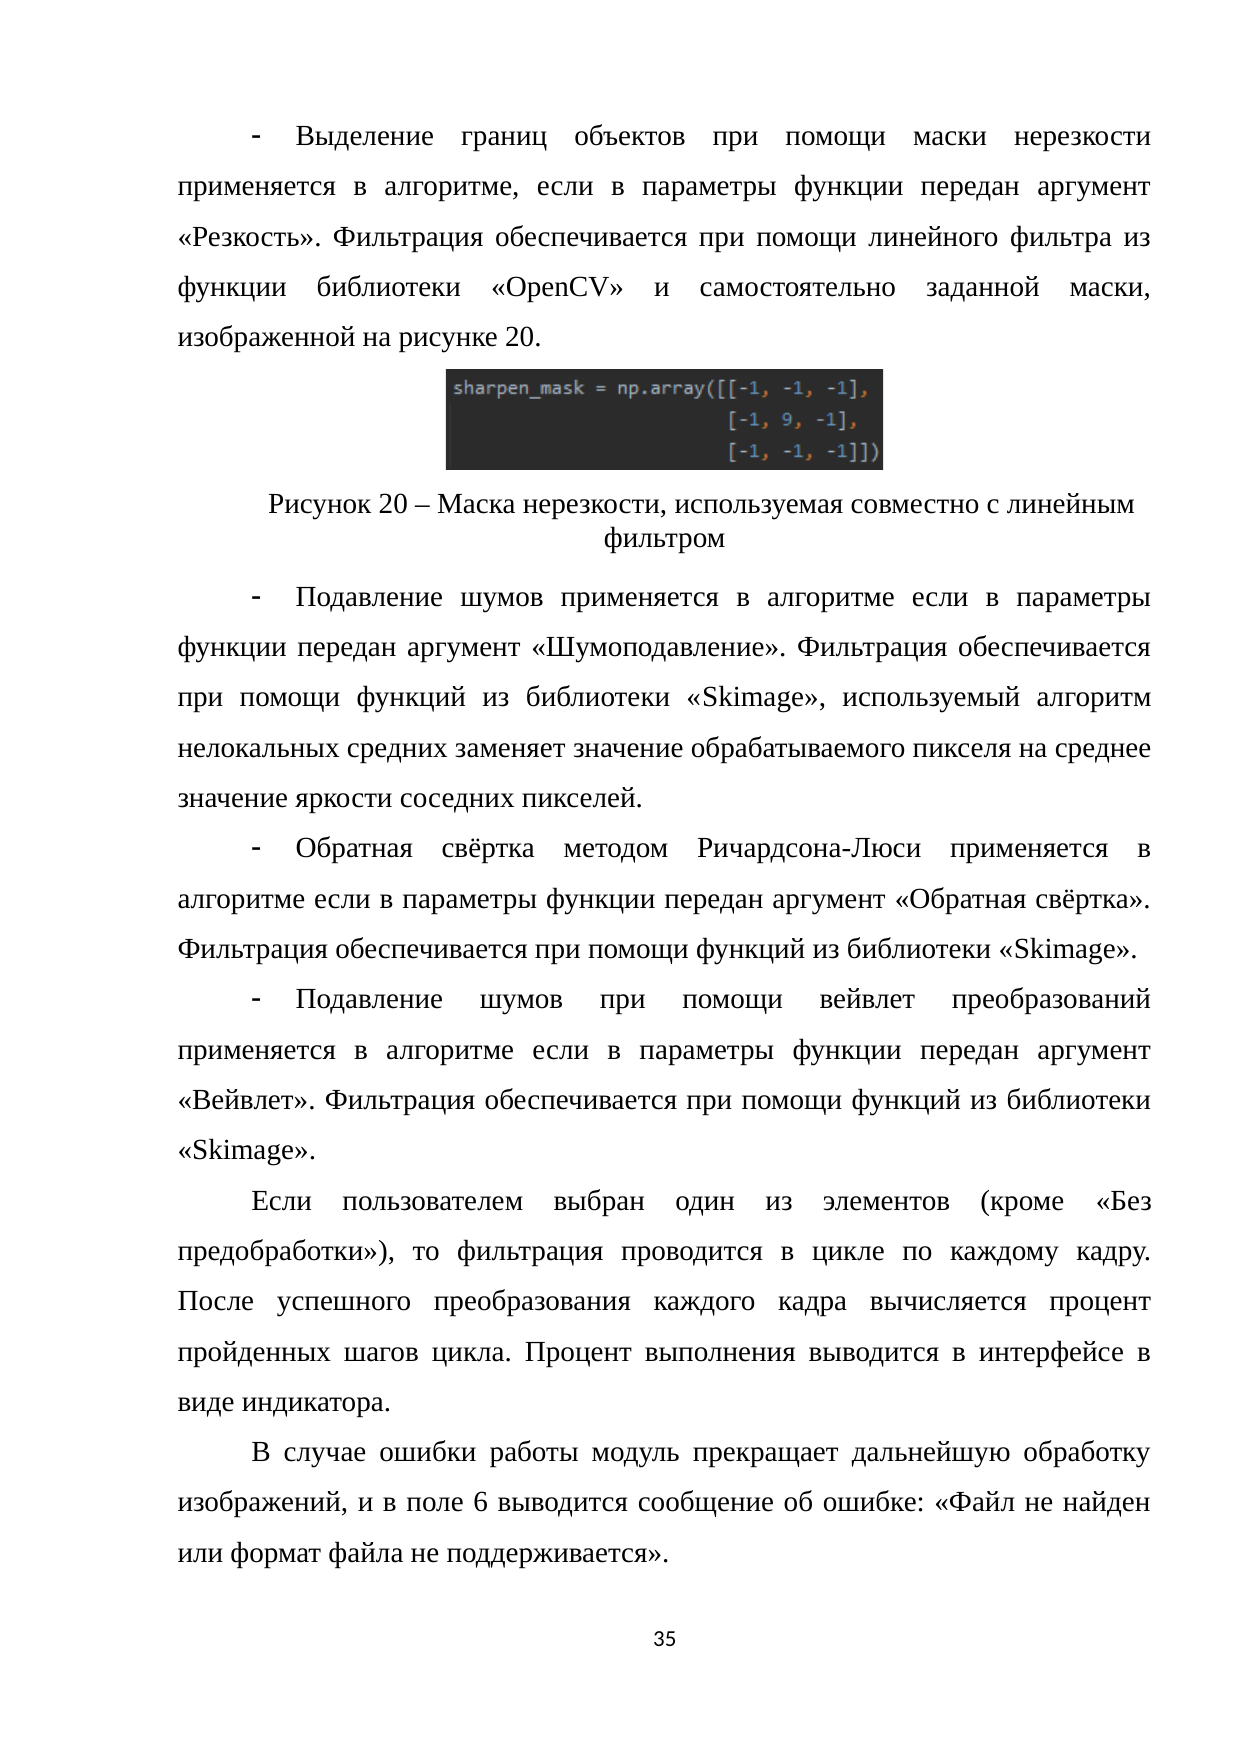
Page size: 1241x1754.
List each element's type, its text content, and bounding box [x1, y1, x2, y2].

text Если пользователем выбран один из элементов (кроме «Без предобработки»), то фильтрация проводится в цикле по каждому кадру. После успешного преобразования каждого кадра вычисляется процент пройденных шагов цикла. Процент выполнения выводится в интерфейсе в виде индикатора. [177, 1183, 1152, 1417]
text В случае ошибки работы модуль прекращает дальнейшую обработку изображений, и в поле 6 выводится сообщение об ошибке: «Файл не найден или формат файла не поддерживается». [177, 1434, 1152, 1568]
list Подавление шумов при помощи вейвлет преобразований применяется в алгоритме если в параметры функции передан аргумент «Вейвлет». Фильтрация обеспечивается при помощи функций из библиотеки «Skimage». [177, 981, 1152, 1166]
list Обратная свёртка методом Ричардсона-Люси применяется в алгоритме если в параметры функции передан аргумент «Обратная свёртка». Фильтрация обеспечивается при помощи функций из библиотеки «Skimage». [177, 830, 1152, 964]
list Выделение границ объектов при помощи маски нерезкости применяется в алгоритме, если в параметры функции передан аргумент «Резкость». Фильтрация обеспечивается при помощи линейного фильтра из функции библиотеки «OpenCV» и самостоятельно заданной маски, изображенной на рисунке 20. [177, 118, 1152, 353]
text Рисунок 20 – Маска нерезкости, используемая совместно с линейным фильтром [177, 487, 1152, 554]
picture [445, 369, 884, 470]
list Подавление шумов применяется в алгоритме если в параметры функции передан аргумент «Шумоподавление». Фильтрация обеспечивается при помощи функций из библиотеки «Skimage», используемый алгоритм нелокальных средних заменяет значение обрабатываемого пикселя на среднее значение яркости соседних пикселей. [177, 579, 1152, 813]
